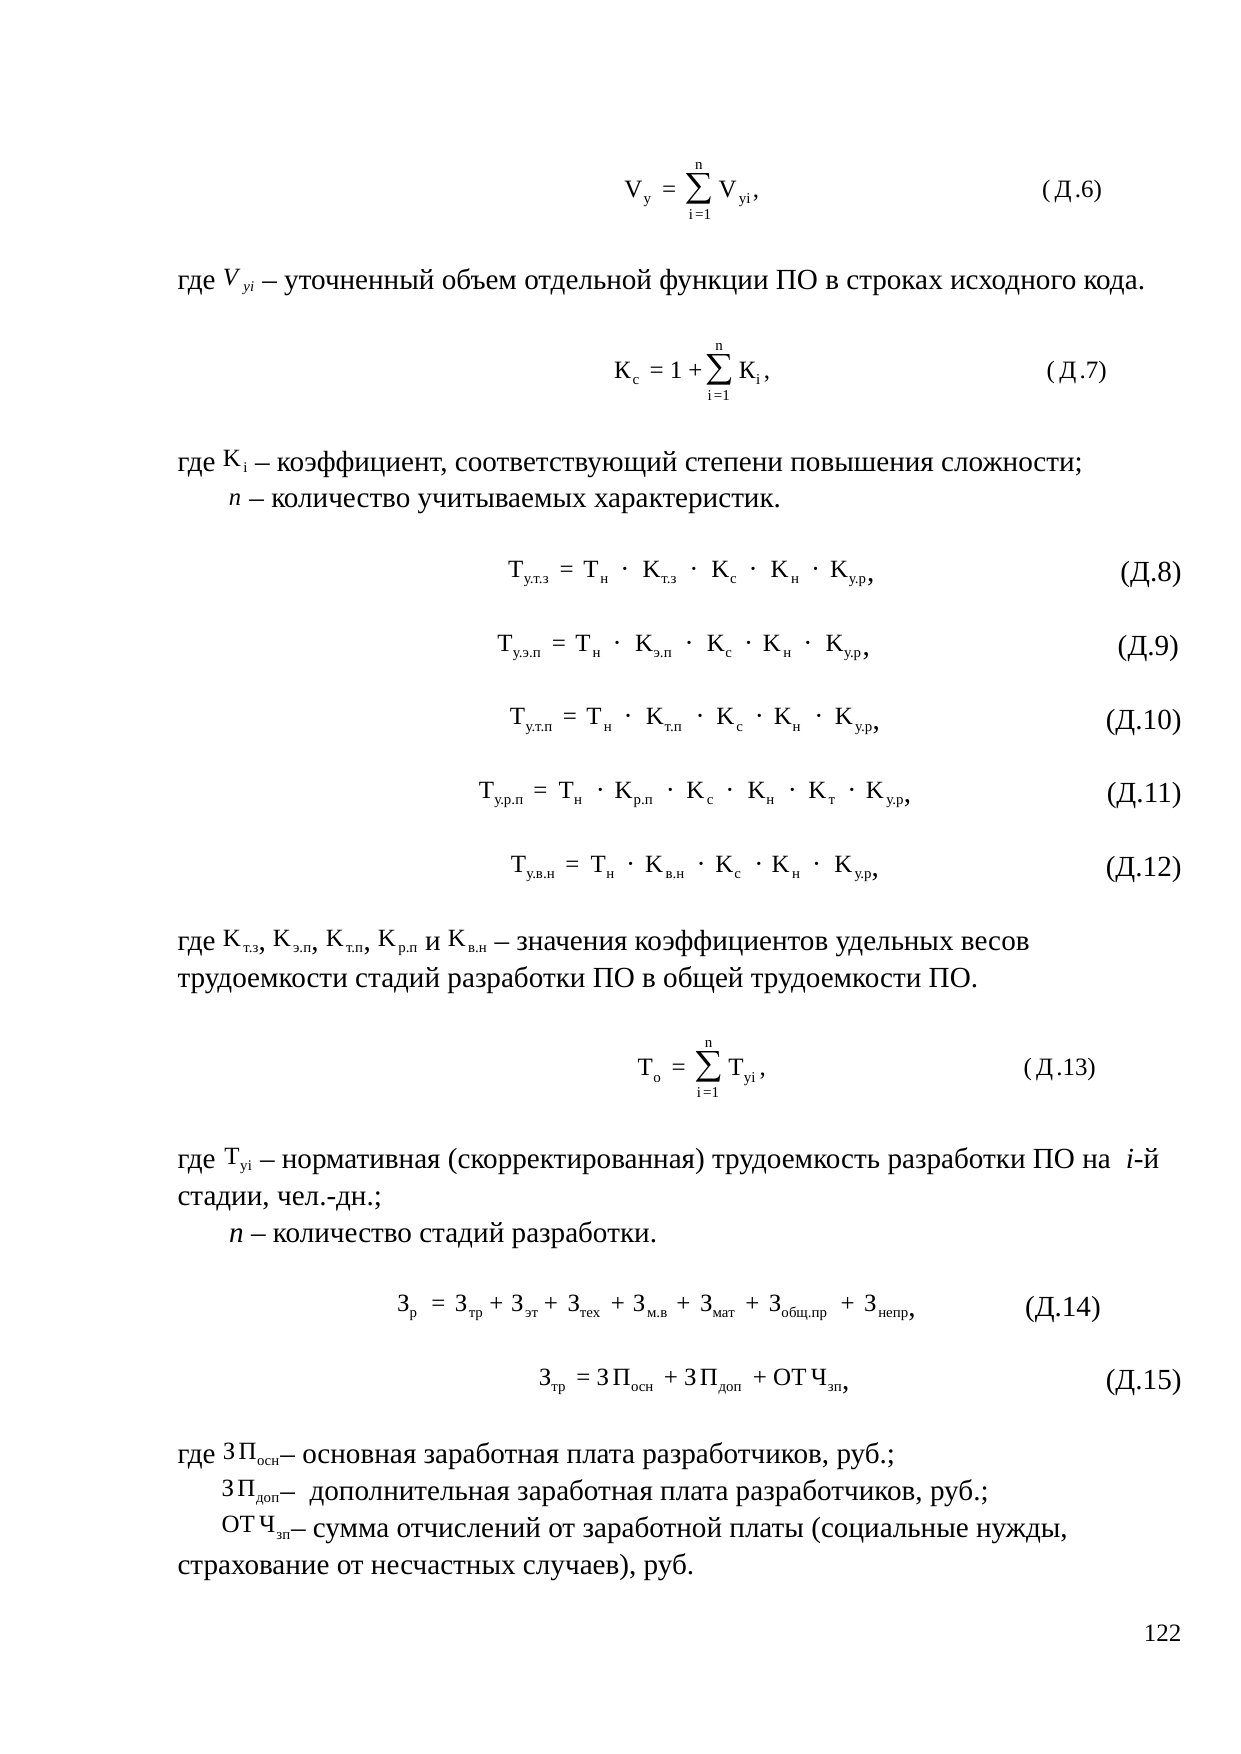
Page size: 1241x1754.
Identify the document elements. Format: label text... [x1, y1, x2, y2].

text , (Д.8) [177, 554, 1181, 588]
text – сумма отчислений от заработной платы (социальные нужды, страхование от несчастных случаев), руб. [177, 1510, 1181, 1580]
text где – уточненный объем отдельной функции ПО в строках исходного кода. [177, 262, 1181, 296]
text , (Д.10) [177, 702, 1181, 735]
text где – нормативная (скорректированная) трудоемкость разработки ПО на i-й стадии, чел.-дн.; [177, 1141, 1181, 1212]
text – количество учитываемых характеристик. [177, 481, 1181, 514]
text n – количество стадий разработки. [177, 1215, 1181, 1248]
text где – коэффициент, соответствующий степени повышения сложности; [177, 444, 1181, 477]
text – дополнительная заработная плата разработчиков, руб.; [177, 1473, 1181, 1507]
text где , , , и – значения коэффициентов удельных весов трудоемкости стадий разработки ПО в общей трудоемкости ПО. [177, 923, 1181, 993]
text , (Д.14) [177, 1289, 1181, 1322]
text , (Д.11) [177, 776, 1181, 809]
text где – основная заработная плата разработчиков, руб.; [177, 1436, 1181, 1470]
text , (Д.12) [177, 849, 1181, 883]
text , (Д.15) [177, 1362, 1181, 1396]
text , (Д.9) [177, 628, 1181, 662]
